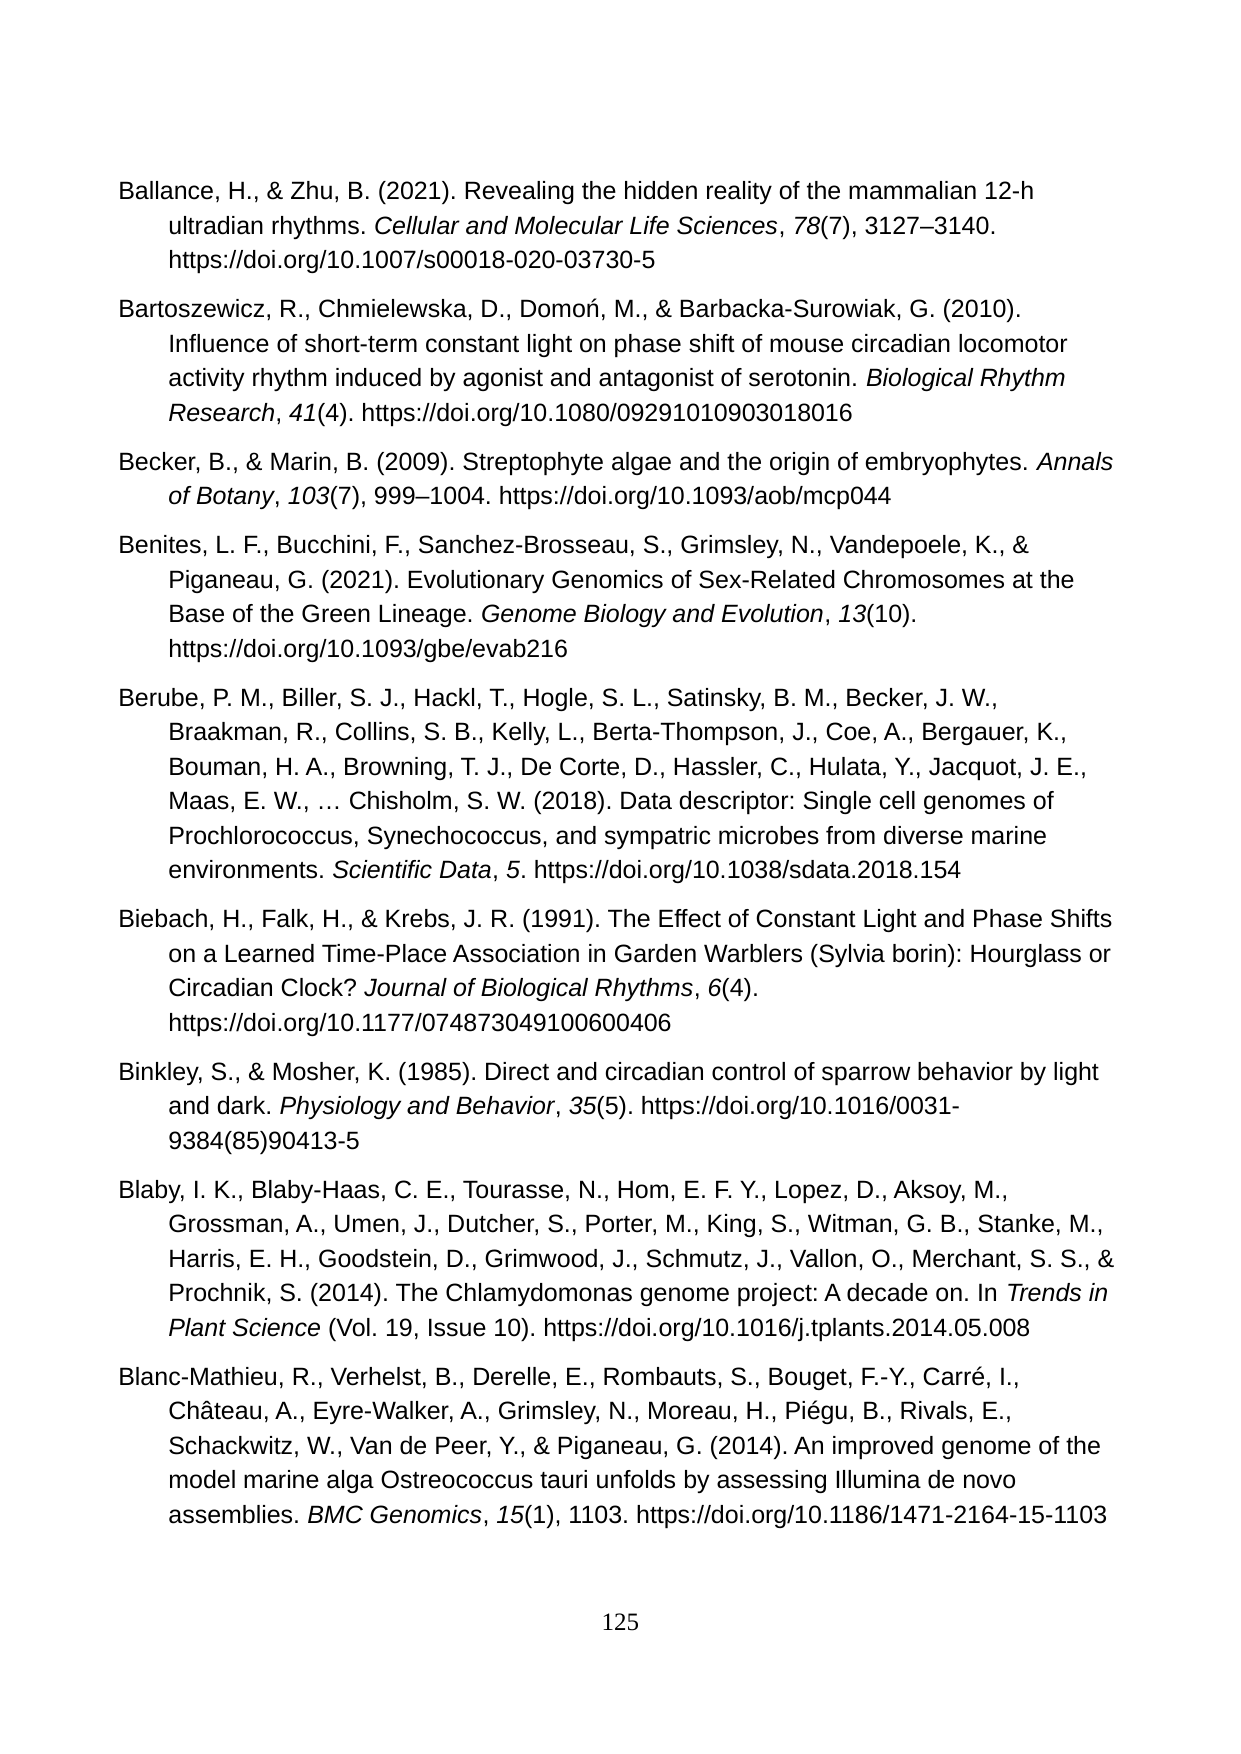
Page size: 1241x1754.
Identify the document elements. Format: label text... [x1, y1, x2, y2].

text Berube, P. M., Biller, S. J., Hackl, T., Hogle, S. L., Satinsky, B. M., Becker, J. W., Braakman, R., Collins, S. B., Kelly, L., Berta-Thompson, J., Coe, A., Bergauer, K., Bouman, H. A., Browning, T. J., De Corte, D., Hassler, C., Hulata, Y., Jacquot, J. E., Maas, E. W., … Chisholm, S. W. (2018). Data descriptor: Single cell genomes of Prochlorococcus, Synechococcus, and sympatric microbes from diverse marine environments. Scientific Data, 5. https://doi.org/10.1038/sdata.2018.154 [118, 683, 1122, 884]
text Binkley, S., & Mosher, K. (1985). Direct and circadian control of sparrow behavior by light and dark. Physiology and Behavior, 35(5). https://doi.org/10.1016/0031-9384(85)90413-5 [118, 1057, 1122, 1154]
text Bartoszewicz, R., Chmielewska, D., Domoń, M., & Barbacka-Surowiak, G. (2010). Influence of short-term constant light on phase shift of mouse circadian locomotor activity rhythm induced by agonist and antagonist of serotonin. Biological Rhythm Research, 41(4). https://doi.org/10.1080/09291010903018016 [118, 294, 1122, 427]
text Ballance, H., & Zhu, B. (2021). Revealing the hidden reality of the mammalian 12-h ultradian rhythms. Cellular and Molecular Life Sciences, 78(7), 3127–3140. https://doi.org/10.1007/s00018-020-03730-5 [118, 176, 1122, 274]
text Blanc-Mathieu, R., Verhelst, B., Derelle, E., Rombauts, S., Bouget, F.-Y., Carré, I., Château, A., Eyre-Walker, A., Grimsley, N., Moreau, H., Piégu, B., Rivals, E., Schackwitz, W., Van de Peer, Y., & Piganeau, G. (2014). An improved genome of the model marine alga Ostreococcus tauri unfolds by assessing Illumina de novo assemblies. BMC Genomics, 15(1), 1103. https://doi.org/10.1186/1471-2164-15-1103 [118, 1362, 1122, 1528]
text Blaby, I. K., Blaby-Haas, C. E., Tourasse, N., Hom, E. F. Y., Lopez, D., Aksoy, M., Grossman, A., Umen, J., Dutcher, S., Porter, M., King, S., Witman, G. B., Stanke, M., Harris, E. H., Goodstein, D., Grimwood, J., Schmutz, J., Vallon, O., Merchant, S. S., & Prochnik, S. (2014). The Chlamydomonas genome project: A decade on. In Trends in Plant Science (Vol. 19, Issue 10). https://doi.org/10.1016/j.tplants.2014.05.008 [118, 1175, 1122, 1342]
text Benites, L. F., Bucchini, F., Sanchez-Brosseau, S., Grimsley, N., Vandepoele, K., & Piganeau, G. (2021). Evolutionary Genomics of Sex-Related Chromosomes at the Base of the Green Lineage. Genome Biology and Evolution, 13(10). https://doi.org/10.1093/gbe/evab216 [118, 530, 1122, 663]
text Becker, B., & Marin, B. (2009). Streptophyte algae and the origin of embryophytes. Annals of Botany, 103(7), 999–1004. https://doi.org/10.1093/aob/mcp044 [118, 447, 1122, 510]
text Biebach, H., Falk, H., & Krebs, J. R. (1991). The Effect of Constant Light and Phase Shifts on a Learned Time-Place Association in Garden Warblers (Sylvia borin): Hourglass or Circadian Clock? Journal of Biological Rhythms, 6(4). https://doi.org/10.1177/074873049100600406 [118, 904, 1122, 1037]
